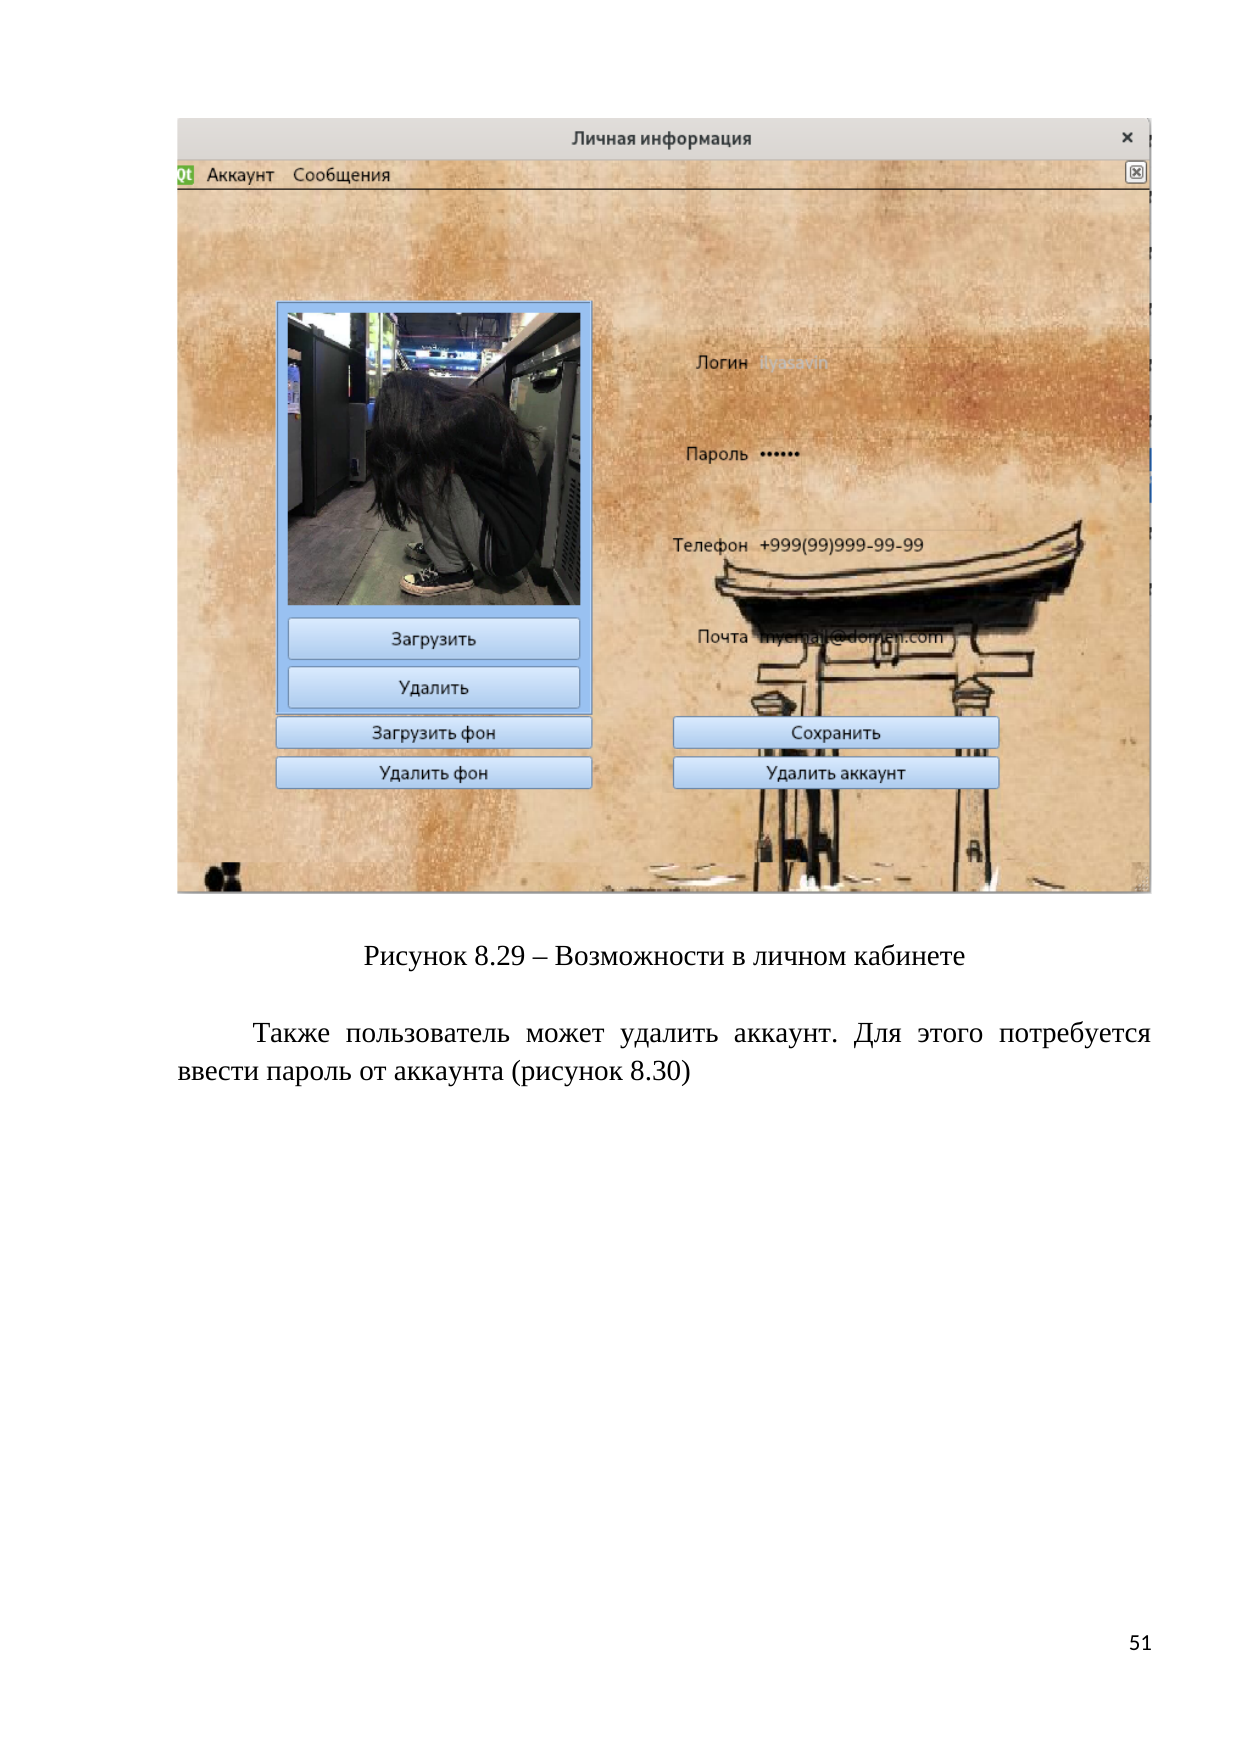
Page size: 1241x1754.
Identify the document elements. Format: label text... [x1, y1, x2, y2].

text Рисунок 8.29 – Возможности в личном кабинете [177, 938, 1152, 971]
text Также пользователь может удалить аккаунт. Для этого потребуется ввести пароль от аккаунта (рисунок 8.30) [177, 1015, 1152, 1087]
picture [177, 118, 1152, 894]
